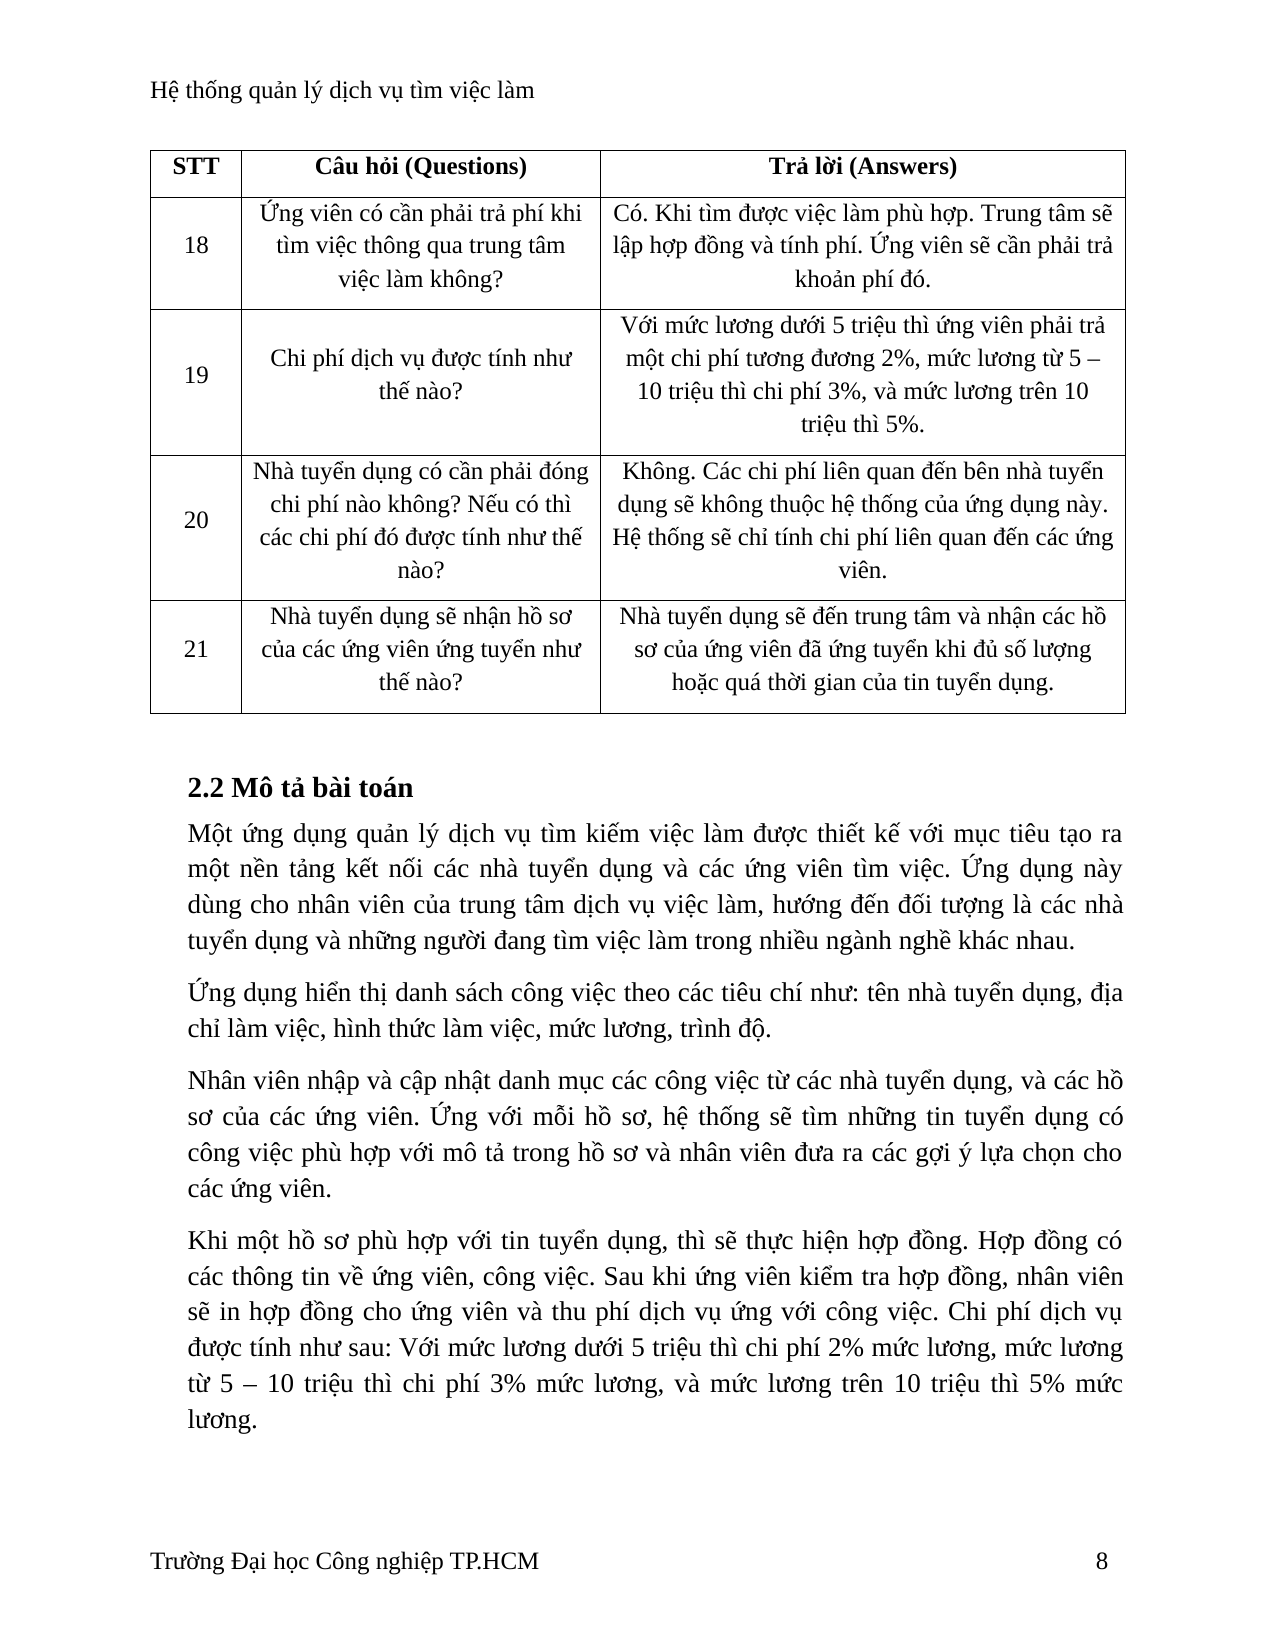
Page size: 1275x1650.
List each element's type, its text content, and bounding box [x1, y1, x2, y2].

text Ứng dụng hiển thị danh sách công việc theo các tiêu chí như: tên nhà tuyển dụng, địa chỉ làm việc, hình thức làm việc, mức lương, trình độ. [187, 976, 1125, 1043]
table_header Câu hỏi (Questions) [242, 151, 600, 197]
table_header Trả lời (Answers) [601, 151, 1125, 197]
table_cell 18 [151, 198, 241, 309]
table_header STT [151, 151, 241, 197]
table_cell Không. Các chi phí liên quan đến bên nhà tuyển dụng sẽ không thuộc hệ thống của ứng dụng này. Hệ thống sẽ chỉ tính chi phí liên quan đến các ứng viên. [601, 456, 1125, 600]
table_cell Với mức lương dưới 5 triệu thì ứng viên phải trả một chi phí tương đương 2%, mức lương từ 5 – 10 triệu thì chi phí 3%, và mức lương trên 10 triệu thì 5%. [601, 310, 1125, 455]
table_cell Nhà tuyển dụng sẽ nhận hồ sơ của các ứng viên ứng tuyển như thế nào? [242, 601, 600, 713]
text Một ứng dụng quản lý dịch vụ tìm kiếm việc làm được thiết kế với mục tiêu tạo ra một nền tảng kết nối các nhà tuyển dụng và các ứng viên tìm việc. Ứng dụng này dùng cho nhân viên của trung tâm dịch vụ việc làm, hướng đến đối tượng là các nhà tuyển dụng và những người đang tìm việc làm trong nhiều ngành nghề khác nhau. [187, 817, 1125, 955]
table_cell Nhà tuyển dụng có cần phải đóng chi phí nào không? Nếu có thì các chi phí đó được tính như thế nào? [242, 456, 600, 600]
text Nhân viên nhập và cập nhật danh mục các công việc từ các nhà tuyển dụng, và các hồ sơ của các ứng viên. Ứng với mỗi hồ sơ, hệ thống sẽ tìm những tin tuyển dụng có công việc phù hợp với mô tả trong hồ sơ và nhân viên đưa ra các gợi ý lựa chọn cho các ứng viên. [187, 1064, 1125, 1203]
table_cell 20 [151, 456, 241, 600]
subtitle Mô tả bài toán [187, 770, 1125, 803]
table_cell Ứng viên có cần phải trả phí khi tìm việc thông qua trung tâm việc làm không? [242, 198, 600, 309]
table_cell 21 [151, 601, 241, 713]
text Khi một hồ sơ phù hợp với tin tuyển dụng, thì sẽ thực hiện hợp đồng. Hợp đồng có các thông tin về ứng viên, công việc. Sau khi ứng viên kiểm tra hợp đồng, nhân viên sẽ in hợp đồng cho ứng viên và thu phí dịch vụ ứng với công việc. Chi phí dịch vụ được tính như sau: Với mức lương dưới 5 triệu thì chi phí 2% mức lương, mức lương từ 5 – 10 triệu thì chi phí 3% mức lương, và mức lương trên 10 triệu thì 5% mức lương. [187, 1224, 1125, 1434]
table_cell Có. Khi tìm được việc làm phù hợp. Trung tâm sẽ lập hợp đồng và tính phí. Ứng viên sẽ cần phải trả khoản phí đó. [601, 198, 1125, 309]
table_cell Nhà tuyển dụng sẽ đến trung tâm và nhận các hồ sơ của ứng viên đã ứng tuyển khi đủ số lượng hoặc quá thời gian của tin tuyển dụng. [601, 601, 1125, 713]
table_cell 19 [151, 310, 241, 455]
table_cell Chi phí dịch vụ được tính như thế nào? [242, 310, 600, 455]
